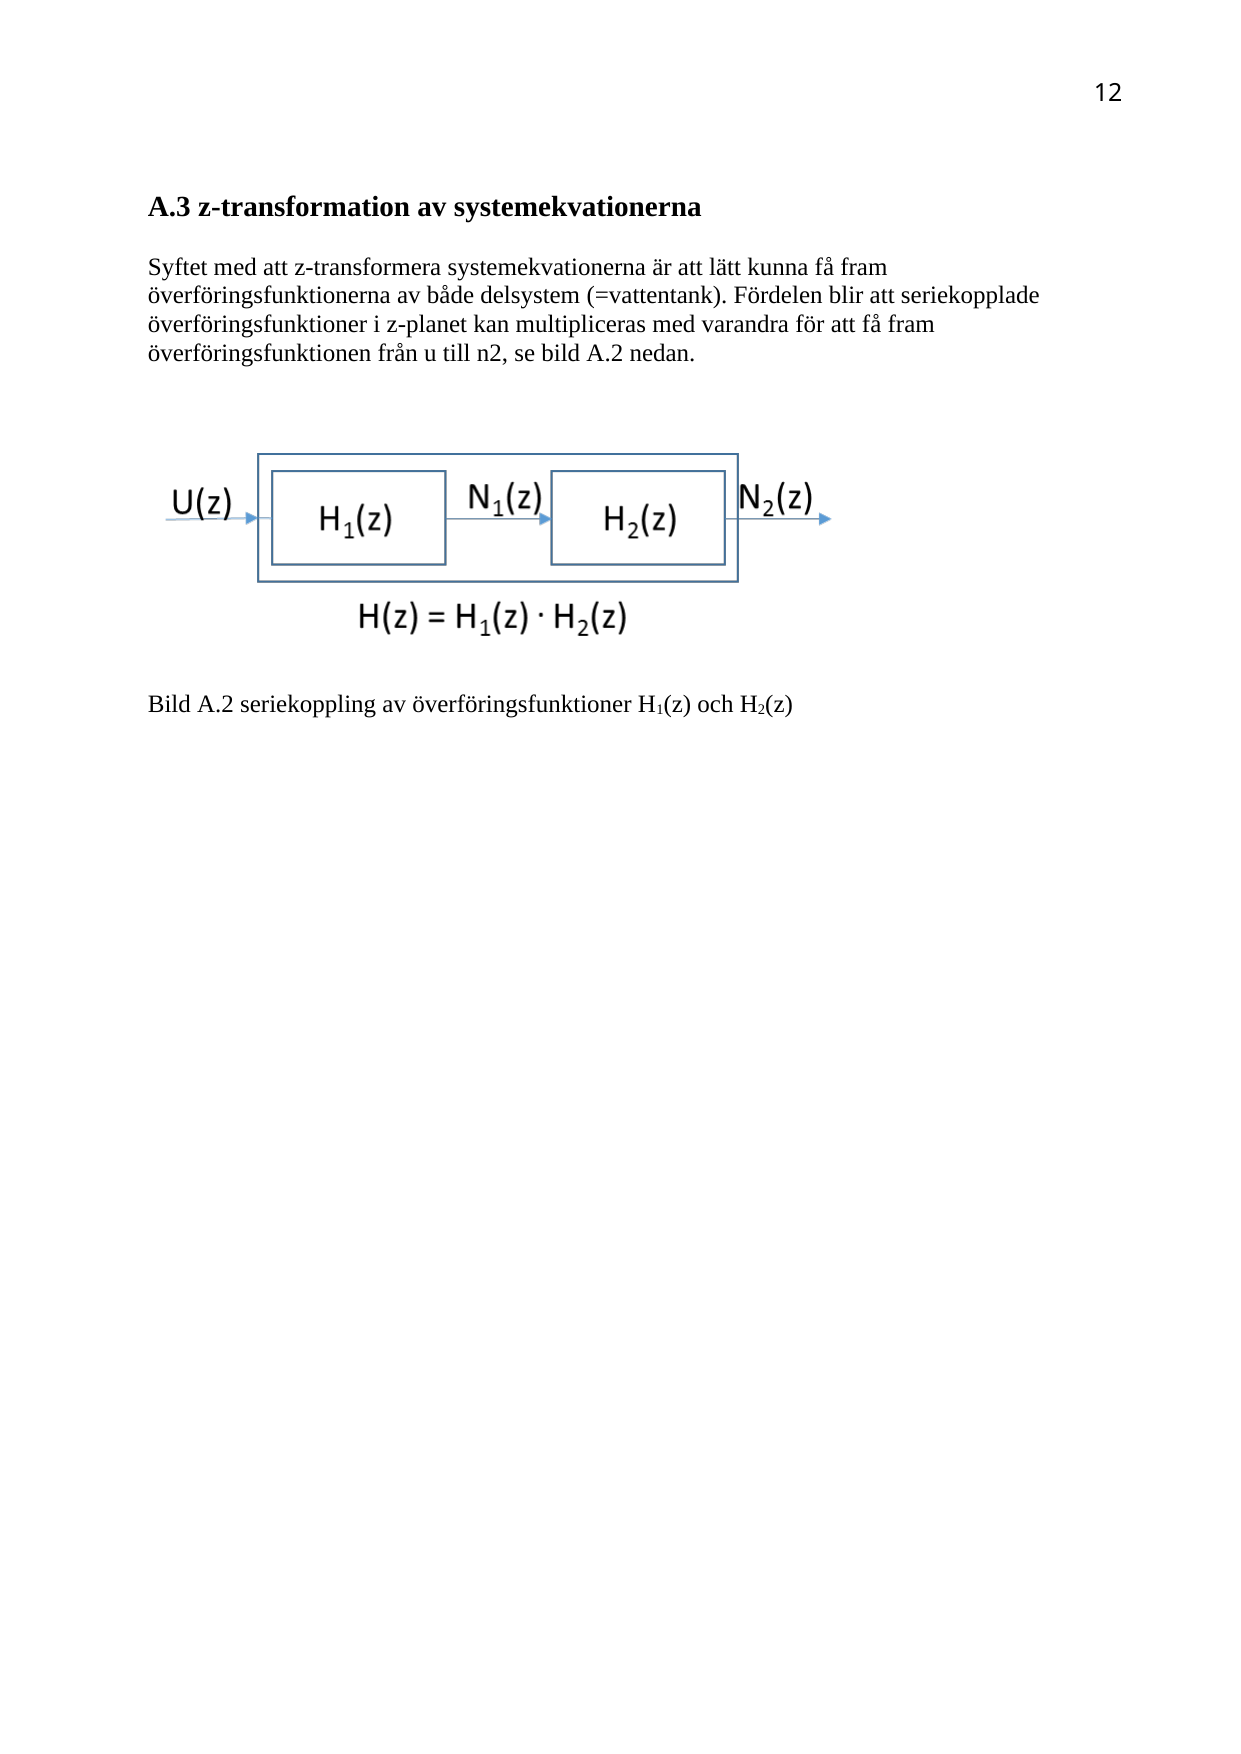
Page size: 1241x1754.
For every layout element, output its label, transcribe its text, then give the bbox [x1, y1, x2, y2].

text Syftet med att z-transformera systemekvationerna är att lätt kunna få fram överföringsfunktionerna av både delsystem (=vattentank). Fördelen blir att seriekopplade överföringsfunktioner i z-planet kan multipliceras med varandra för att få fram överföringsfunktionen från u till n2, se bild A.2 nedan. [148, 252, 1092, 367]
text Bild A.2 seriekoppling av överföringsfunktioner H1(z) och H2(z) [148, 689, 1092, 718]
subtitle A.3 z-transformation av systemekvationerna [148, 189, 1092, 223]
picture [147, 453, 845, 661]
